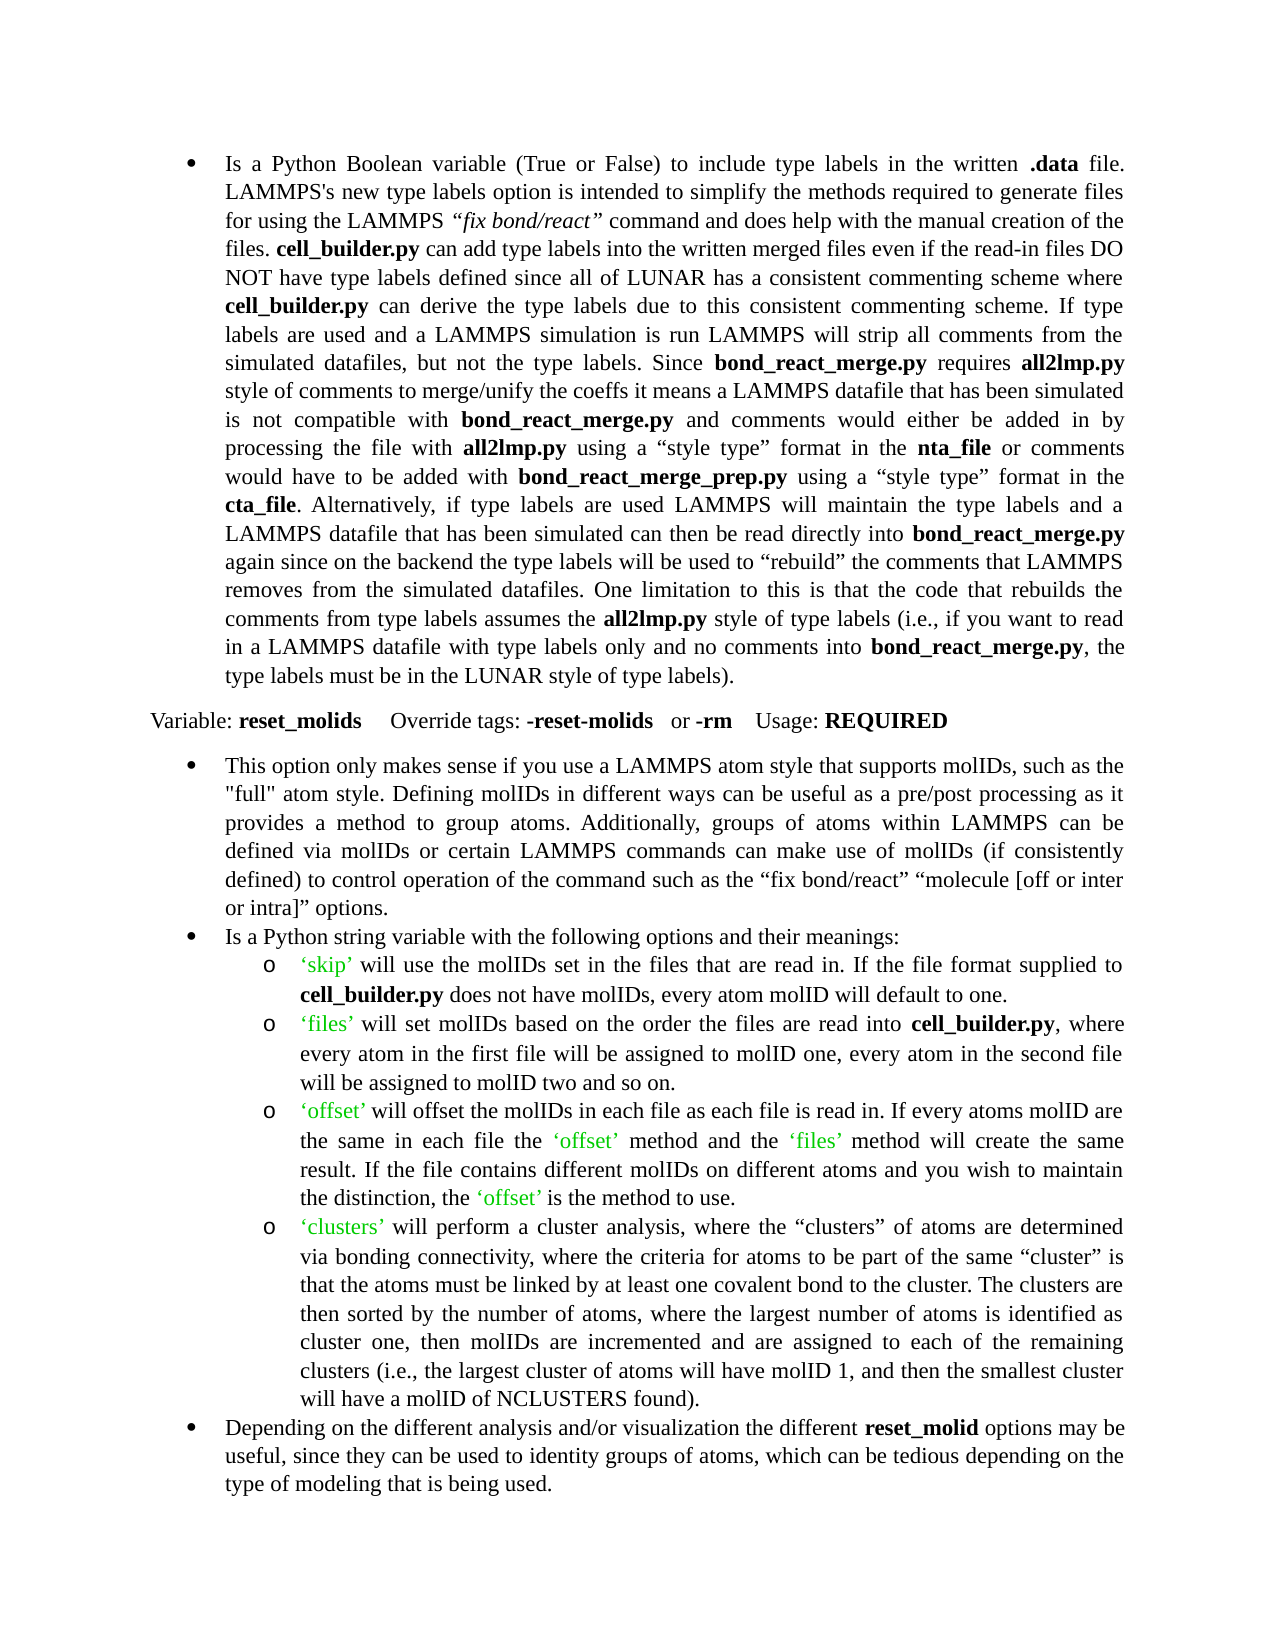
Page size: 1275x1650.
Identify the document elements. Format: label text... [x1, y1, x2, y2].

text Variable: reset_molids Override tags: -reset-molids or -rm Usage: REQUIRED [150, 707, 1125, 733]
list Depending on the different analysis and/or visualization the different reset_molid options may be useful, since they can be used to identity groups of atoms, which can be tedious depending on the type of modeling that is being used. [187, 1414, 1125, 1497]
list ‘files’ will set molIDs based on the order the files are read into cell_builder.py, where every atom in the first file will be assigned to molID one, every atom in the second file will be assigned to molID two and so on. [262, 1010, 1125, 1095]
list ‘clusters’ will perform a cluster analysis, where the “clusters” of atoms are determined via bonding connectivity, where the criteria for atoms to be part of the same “cluster” is that the atoms must be linked by at least one covalent bond to the cluster. The clusters are then sorted by the number of atoms, where the largest number of atoms is identified as cluster one, then molIDs are incremented and are assigned to each of the remaining clusters (i.e., the largest cluster of atoms will have molID 1, and then the smallest cluster will have a molID of NCLUSTERS found). [262, 1213, 1125, 1412]
list Is a Python Boolean variable (True or False) to include type labels in the written .data file. LAMMPS's new type labels option is intended to simplify the methods required to generate files for using the LAMMPS “fix bond/react” command and does help with the manual creation of the files. cell_builder.py can add type labels into the written merged files even if the read-in files DO NOT have type labels defined since all of LUNAR has a consistent commenting scheme where cell_builder.py can derive the type labels due to this consistent commenting scheme. If type labels are used and a LAMMPS simulation is run LAMMPS will strip all comments from the simulated datafiles, but not the type labels. Since bond_react_merge.py requires all2lmp.py style of comments to merge/unify the coeffs it means a LAMMPS datafile that has been simulated is not compatible with bond_react_merge.py and comments would either be added in by processing the file with all2lmp.py using a “style type” format in the nta_file or comments would have to be added with bond_react_merge_prep.py using a “style type” format in the cta_file. Alternatively, if type labels are used LAMMPS will maintain the type labels and a LAMMPS datafile that has been simulated can then be read directly into bond_react_merge.py again since on the backend the type labels will be used to “rebuild” the comments that LAMMPS removes from the simulated datafiles. One limitation to this is that the code that rebuilds the comments from type labels assumes the all2lmp.py style of type labels (i.e., if you want to read in a LAMMPS datafile with type labels only and no comments into bond_react_merge.py, the type labels must be in the LUNAR style of type labels). [187, 150, 1125, 688]
list ‘offset’ will offset the molIDs in each file as each file is read in. If every atoms molID are the same in each file the ‘offset’ method and the ‘files’ method will create the same result. If the file contains different molIDs on different atoms and you wish to maintain the distinction, the ‘offset’ is the method to use. [262, 1097, 1125, 1211]
list Is a Python string variable with the following options and their meanings: [187, 923, 1125, 949]
list This option only makes sense if you use a LAMMPS atom style that supports molIDs, such as the "full" atom style. Defining molIDs in different ways can be useful as a pre/post processing as it provides a method to group atoms. Additionally, groups of atoms within LAMMPS can be defined via molIDs or certain LAMMPS commands can make use of molIDs (if consistently defined) to control operation of the command such as the “fix bond/react” “molecule [off or inter or intra]” options. [187, 752, 1125, 921]
list ‘skip’ will use the molIDs set in the files that are read in. If the file format supplied to cell_builder.py does not have molIDs, every atom molID will default to one. [262, 951, 1125, 1008]
